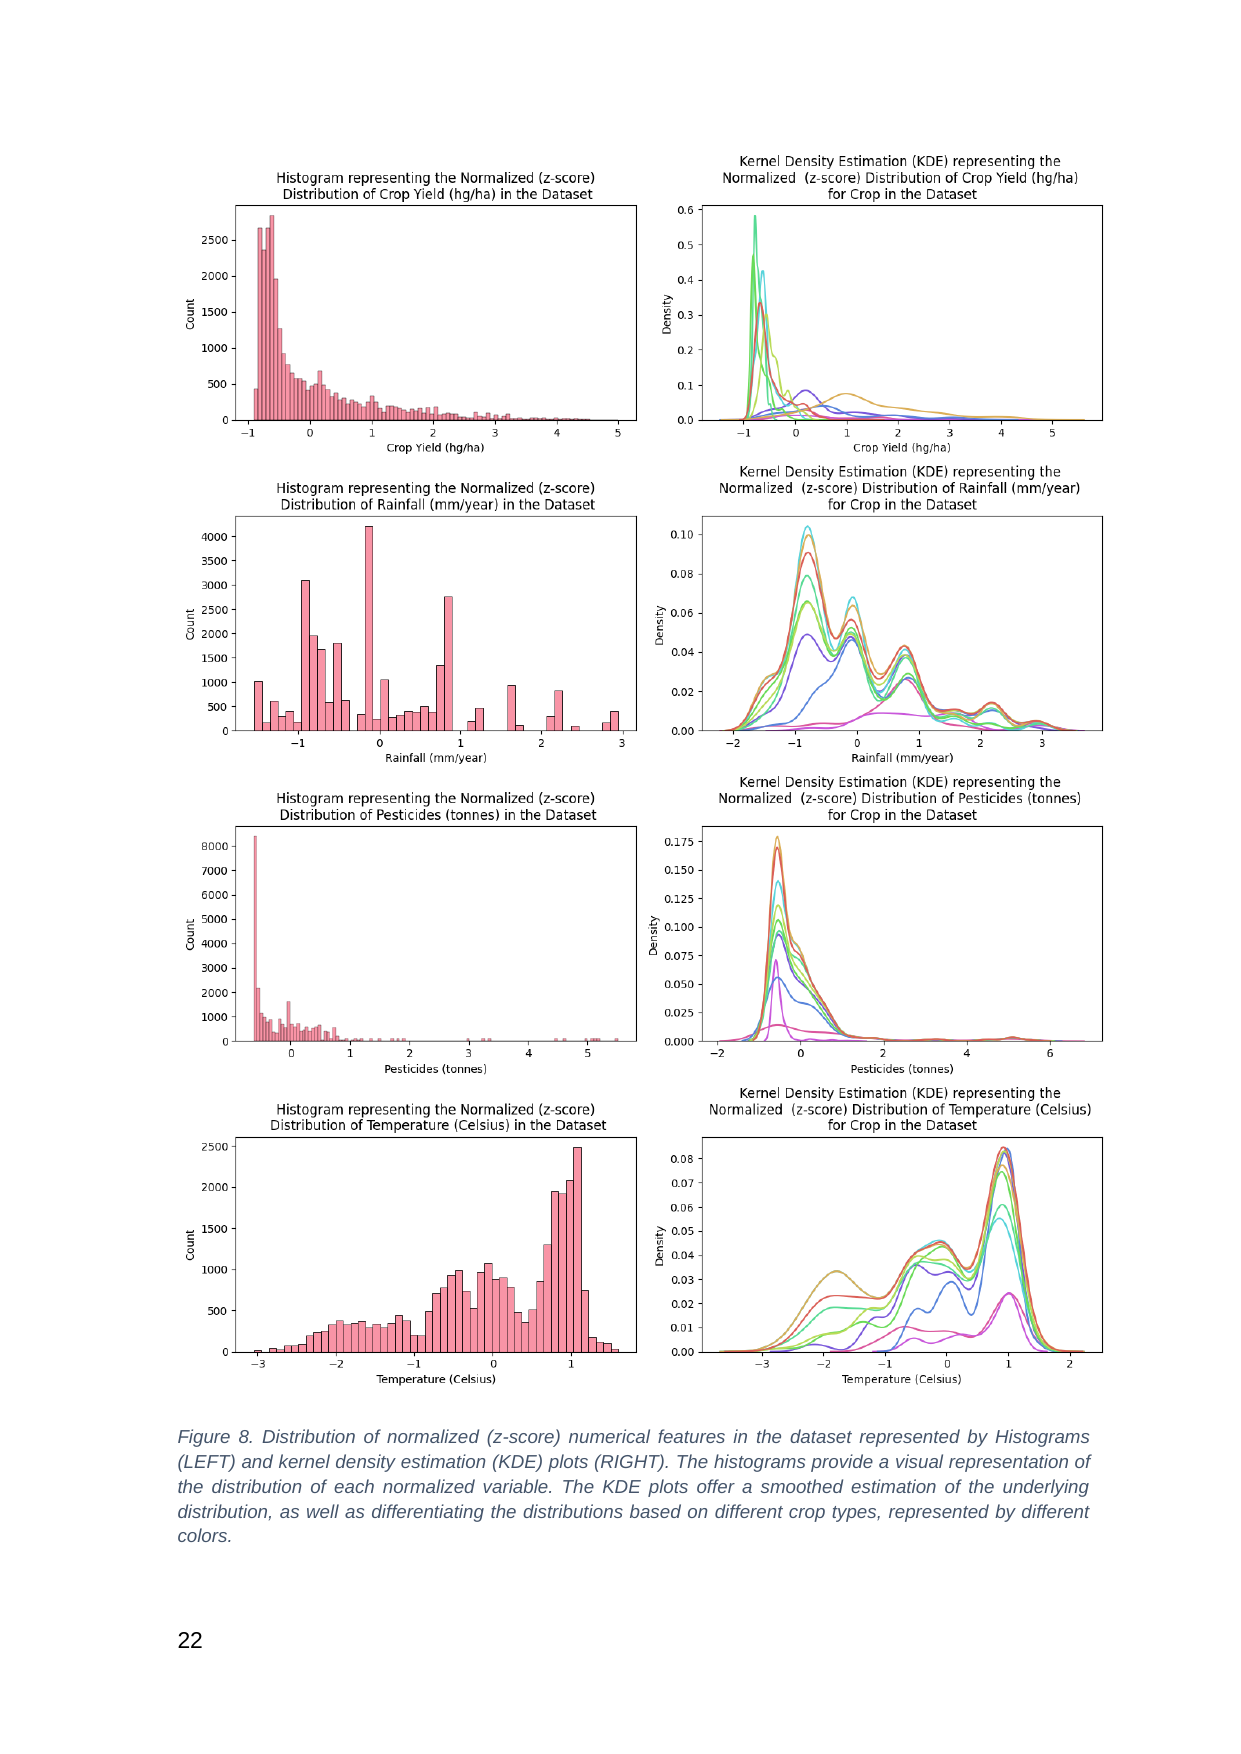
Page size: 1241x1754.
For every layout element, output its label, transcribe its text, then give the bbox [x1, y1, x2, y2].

picture [177, 147, 1109, 1393]
